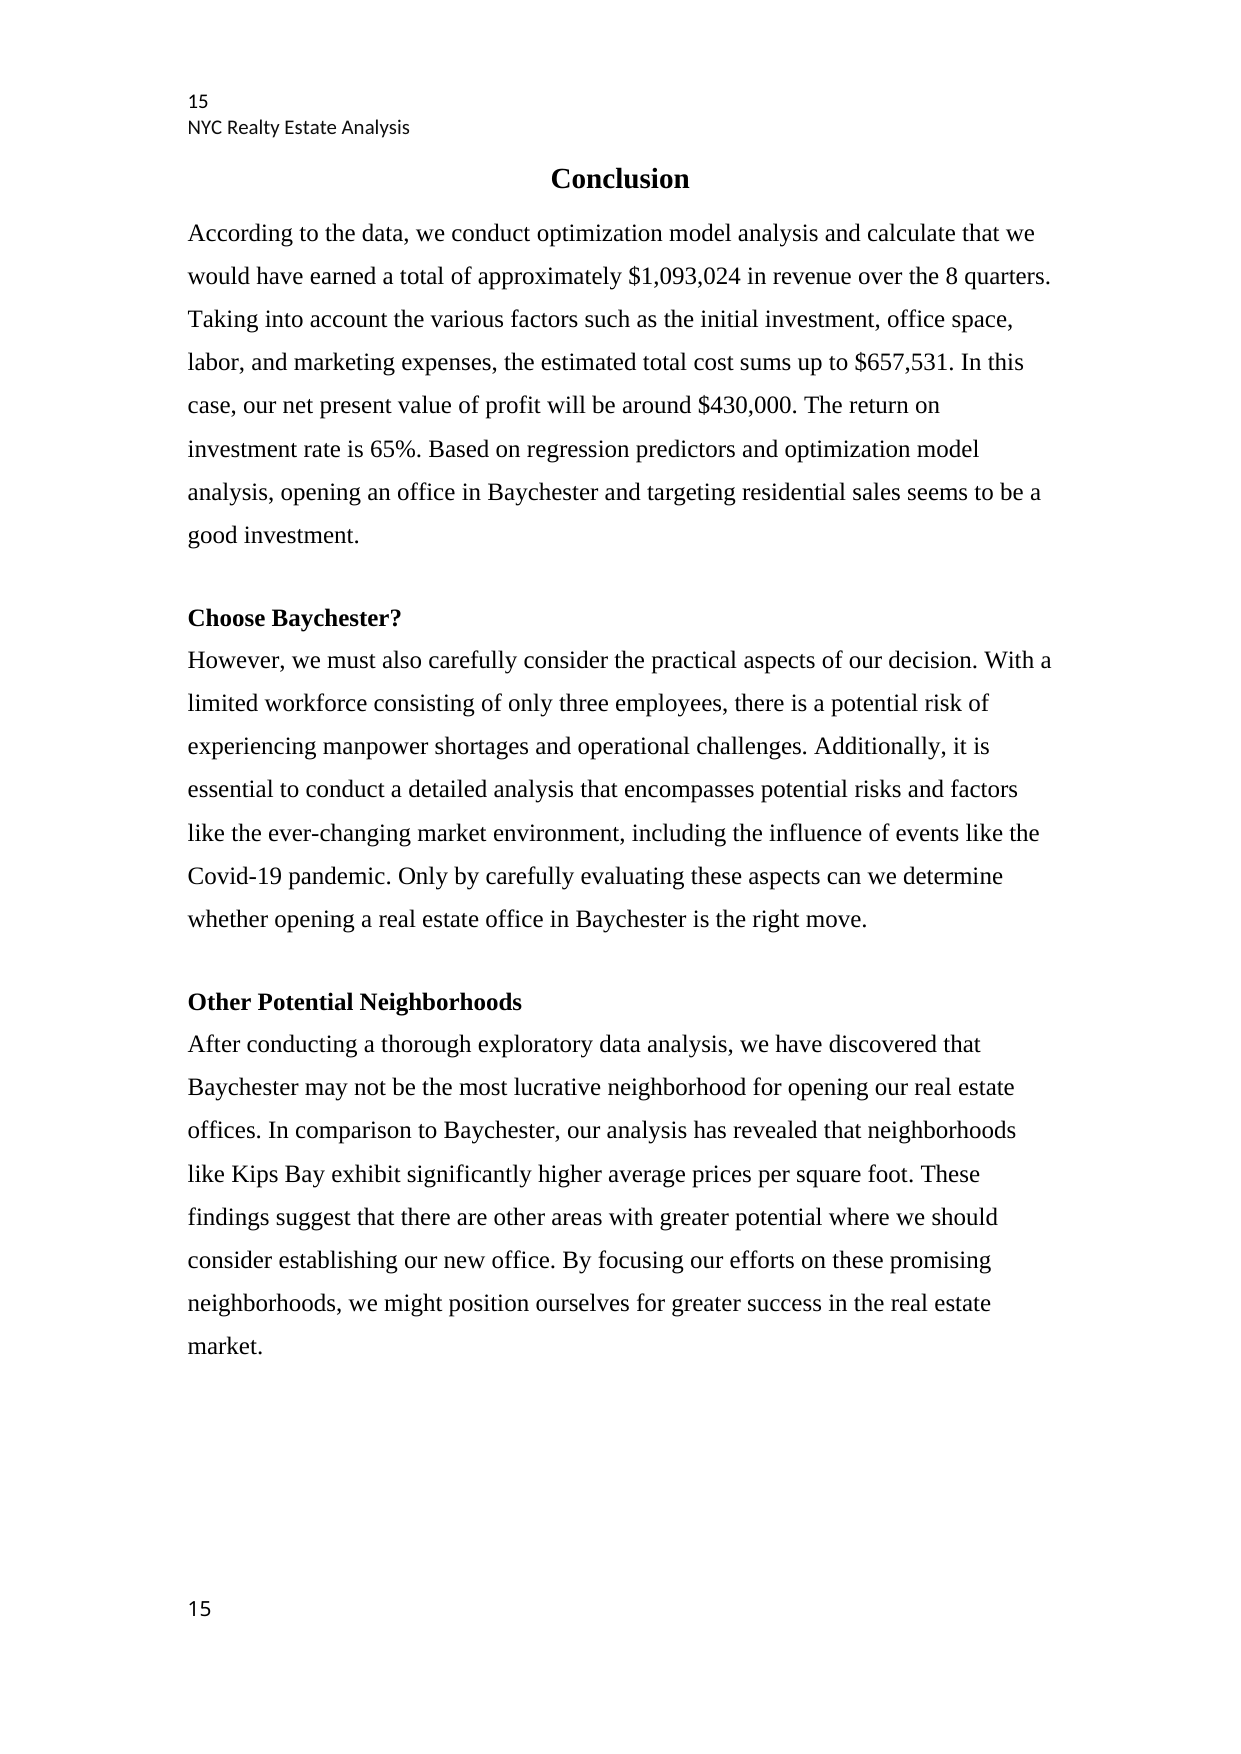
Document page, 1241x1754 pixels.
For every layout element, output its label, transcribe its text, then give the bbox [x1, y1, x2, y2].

text However, we must also carefully consider the practical aspects of our decision. With a limited workforce consisting of only three employees, there is a potential risk of experiencing manpower shortages and operational challenges. Additionally, it is essential to conduct a detailed analysis that encompasses potential risks and factors like the ever-changing market environment, including the influence of events like the Covid-19 pandemic. Only by carefully evaluating these aspects can we determine whether opening a real estate office in Baychester is the right move. [187, 641, 1053, 937]
text According to the data, we conduct optimization model analysis and calculate that we would have earned a total of approximately $1,093,024 in revenue over the 8 quarters. Taking into account the various factors such as the initial investment, office space, labor, and marketing expenses, the estimated total cost sums up to $657,531. In this case, our net present value of profit will be around $430,000. The return on investment rate is 65%. Based on regression predictors and optimization model analysis, opening an office in Baychester and targeting residential sales seems to be a good investment. [187, 214, 1053, 553]
text Choose Baychester? [187, 599, 1053, 637]
text Other Potential Neighborhoods [187, 983, 1053, 1021]
text Conclusion [187, 159, 1053, 197]
text After conducting a thorough exploratory data analysis, we have discovered that Baychester may not be the most lucrative neighborhood for opening our real estate offices. In comparison to Baychester, our analysis has revealed that neighborhoods like Kips Bay exhibit significantly higher average prices per square foot. These findings suggest that there are other areas with greater potential where we should consider establishing our new office. By focusing our efforts on these promising neighborhoods, we might position ourselves for greater success in the real estate market. [187, 1025, 1053, 1364]
